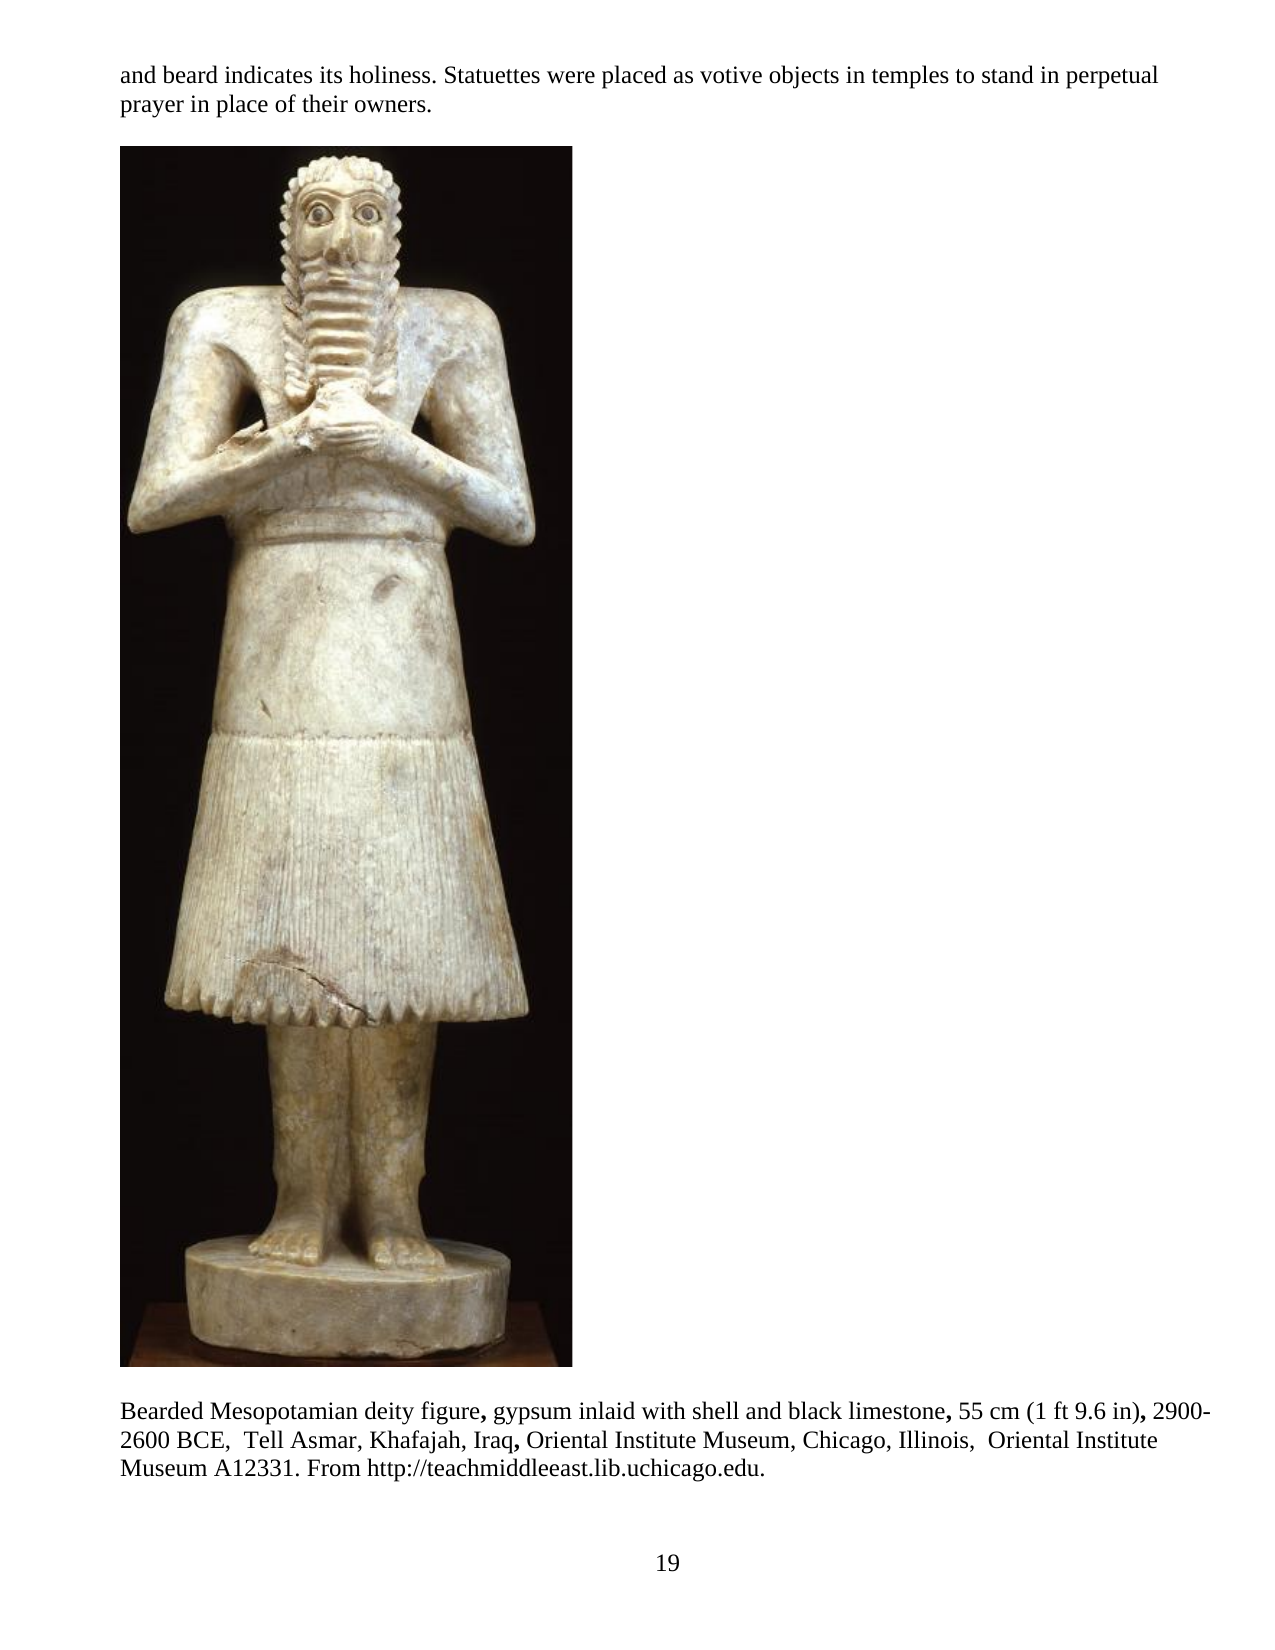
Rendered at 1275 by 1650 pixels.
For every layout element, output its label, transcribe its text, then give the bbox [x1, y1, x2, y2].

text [120, 60, 1215, 117]
picture [120, 146, 573, 1367]
text Bearded Mesopotamian deity figure, gypsum inlaid with shell and black limestone, 55 cm (1 ft 9.6 in), 2900-2600 BCE, Tell Asmar, Khafajah, Iraq, Oriental Institute Museum, Chicago, Illinois, Oriental Institute Museum A12331. From http://teachmiddleeast.lib.uchicago.edu. [120, 1396, 1215, 1482]
